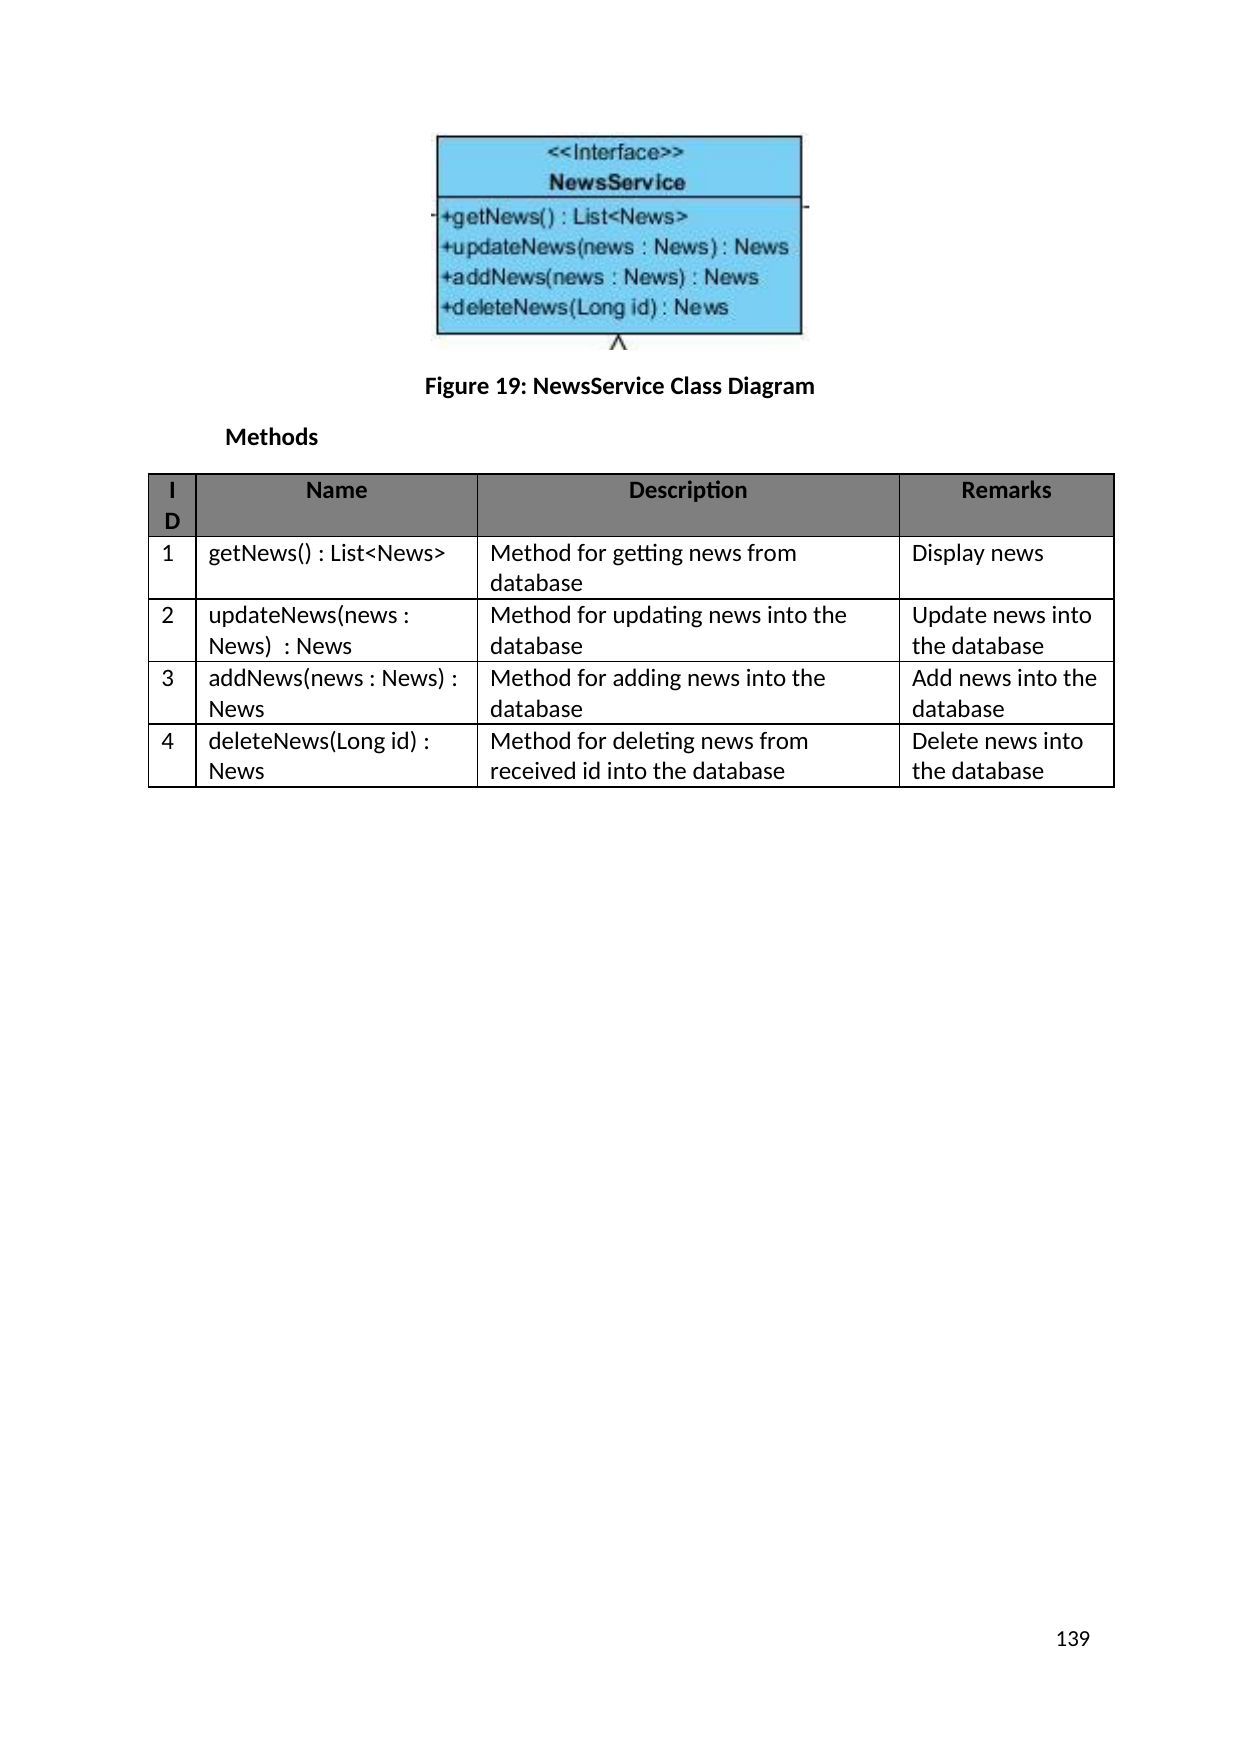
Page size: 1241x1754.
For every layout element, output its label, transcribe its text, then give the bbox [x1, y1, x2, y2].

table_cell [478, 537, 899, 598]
text Methods [150, 422, 1090, 452]
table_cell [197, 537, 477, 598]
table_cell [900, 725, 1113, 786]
text Figure 19: NewsService Class Diagram [150, 370, 1090, 401]
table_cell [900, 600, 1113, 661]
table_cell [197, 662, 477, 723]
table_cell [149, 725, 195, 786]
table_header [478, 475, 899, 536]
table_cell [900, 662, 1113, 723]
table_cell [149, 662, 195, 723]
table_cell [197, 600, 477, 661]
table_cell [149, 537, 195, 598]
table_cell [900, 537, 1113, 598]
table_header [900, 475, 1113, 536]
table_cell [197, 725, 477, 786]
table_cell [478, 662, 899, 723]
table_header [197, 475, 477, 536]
picture [431, 132, 810, 350]
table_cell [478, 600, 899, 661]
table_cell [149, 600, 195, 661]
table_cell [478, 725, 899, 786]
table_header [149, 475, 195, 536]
